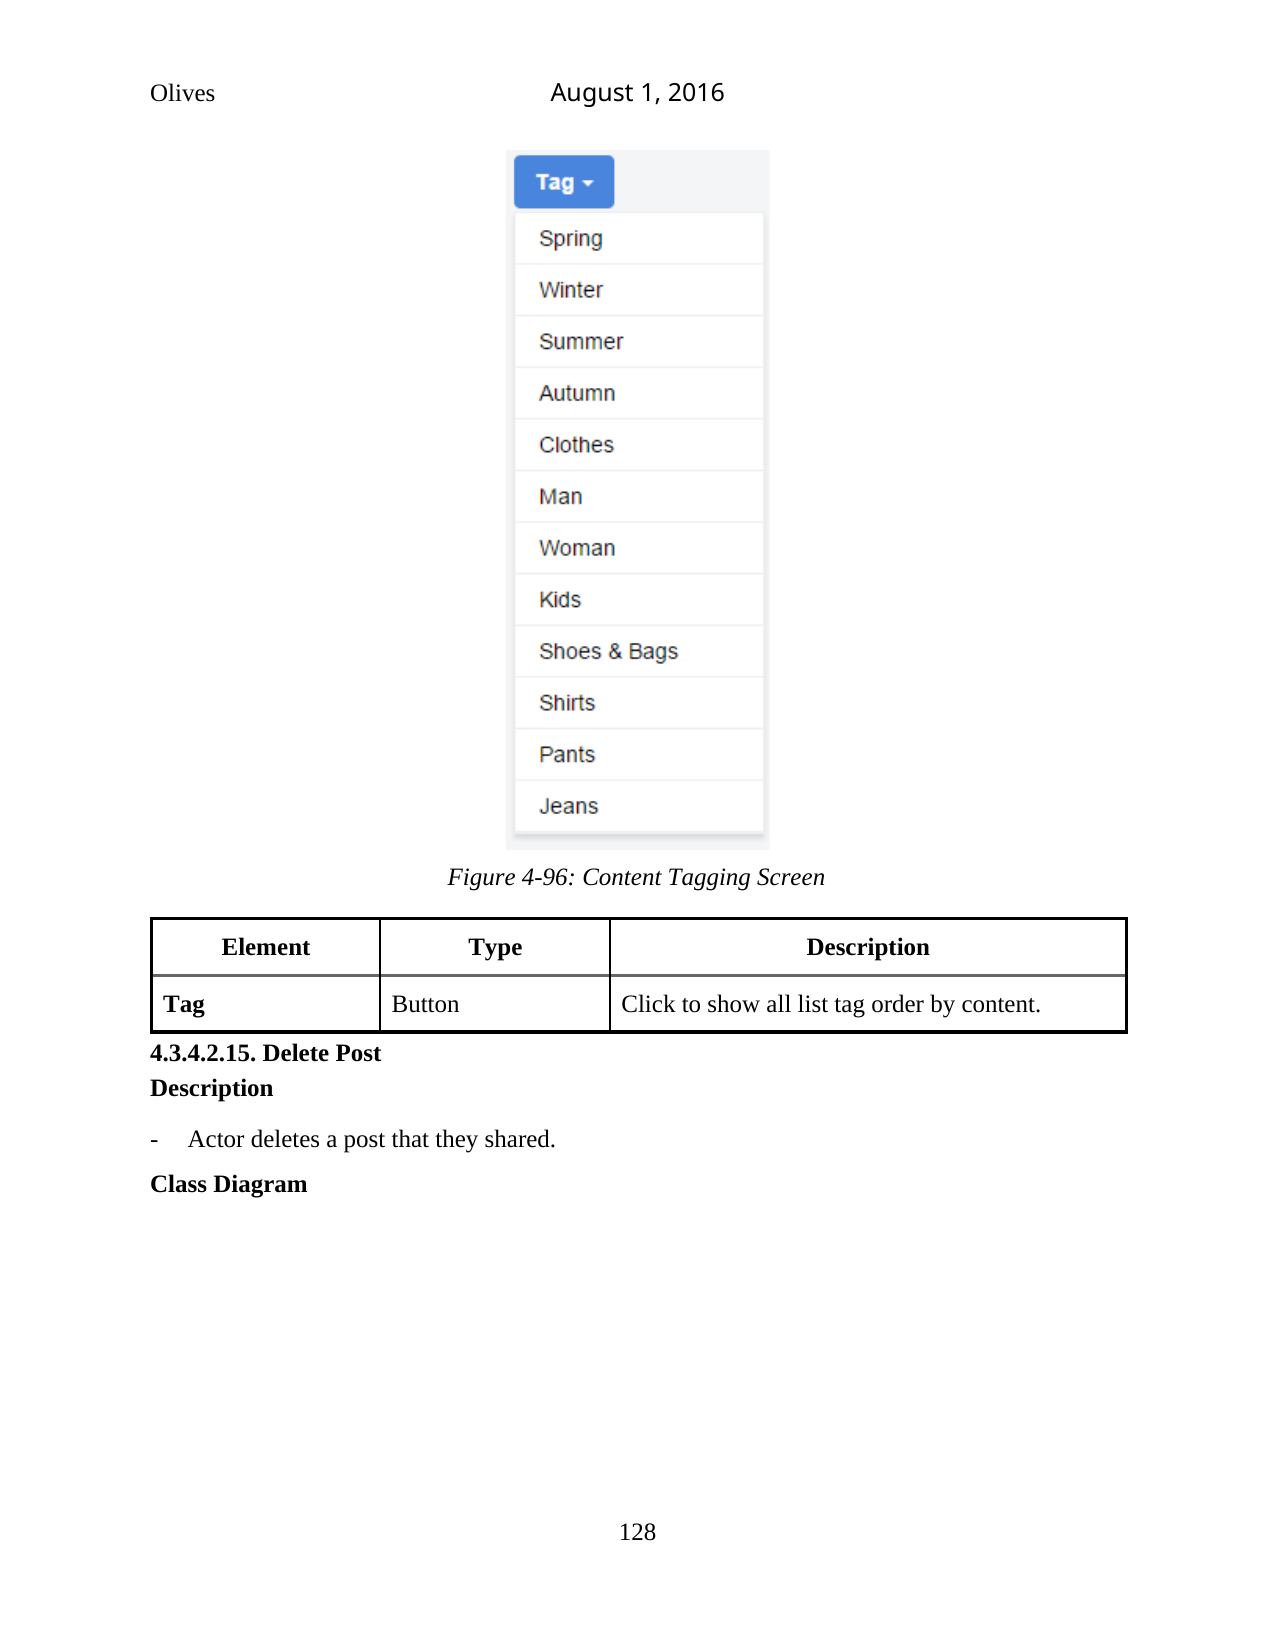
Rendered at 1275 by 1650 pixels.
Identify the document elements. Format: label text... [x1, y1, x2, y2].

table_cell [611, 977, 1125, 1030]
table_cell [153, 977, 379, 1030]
subtitle 4.3.4.2.15. Delete Post [150, 1038, 1125, 1066]
subtitle Class Diagram [150, 1169, 1125, 1198]
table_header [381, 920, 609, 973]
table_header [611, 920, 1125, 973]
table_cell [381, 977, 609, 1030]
subtitle Description [150, 1073, 1125, 1102]
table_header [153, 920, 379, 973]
picture [505, 150, 770, 850]
list Actor deletes a post that they shared. [150, 1119, 1125, 1154]
